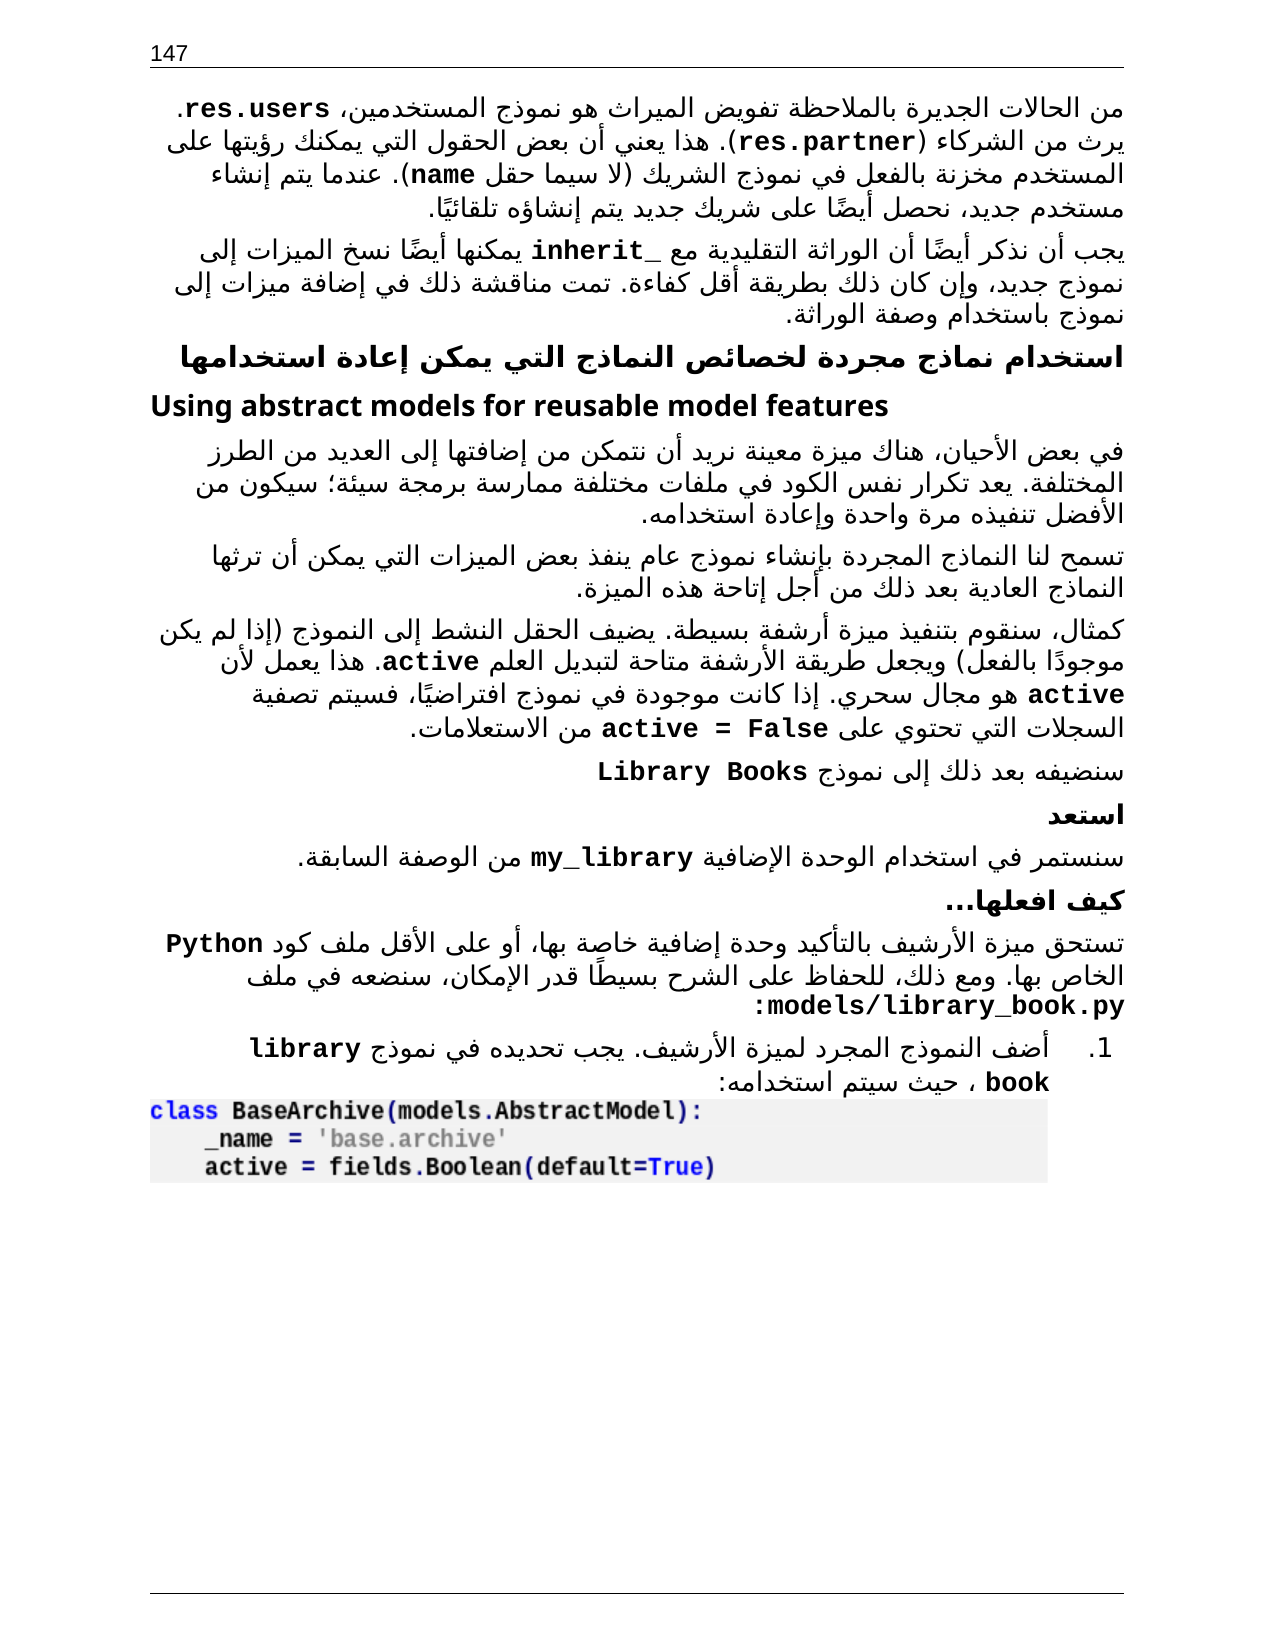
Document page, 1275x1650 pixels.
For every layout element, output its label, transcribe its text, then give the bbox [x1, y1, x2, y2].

text سنستمر في استخدام الوحدة الإضافية my_library من الوصفة السابقة. [150, 841, 1125, 874]
text استعد [150, 799, 1125, 831]
text يجب أن نذكر أيضًا أن الوراثة التقليدية مع _inherit يمكنها أيضًا نسخ الميزات إلى نموذج جديد، وإن كان ذلك بطريقة أقل كفاءة. تمت مناقشة ذلك في إضافة ميزات إلى نموذج باستخدام وصفة الوراثة. [150, 234, 1125, 330]
text تسمح لنا النماذج المجردة بإنشاء نموذج عام ينفذ بعض الميزات التي يمكن أن ترثها النماذج العادية بعد ذلك من أجل إتاحة هذه الميزة. [150, 540, 1125, 603]
text Using abstract models for reusable model features [150, 385, 1125, 425]
text كيف افعلها... [150, 885, 1125, 916]
text في بعض الأحيان، هناك ميزة معينة نريد أن نتمكن من إضافتها إلى العديد من الطرز المختلفة. يعد تكرار نفس الكود في ملفات مختلفة ممارسة برمجة سيئة؛ سيكون من الأفضل تنفيذه مرة واحدة وإعادة استخدامه. [150, 435, 1125, 530]
text كمثال، سنقوم بتنفيذ ميزة أرشفة بسيطة. يضيف الحقل النشط إلى النموذج (إذا لم يكن موجودًا بالفعل) ويجعل طريقة الأرشفة متاحة لتبديل العلم active. هذا يعمل لأن active هو مجال سحري. إذا كانت موجودة في نموذج افتراضيًا، فسيتم تصفية السجلات التي تحتوي على active = False من الاستعلامات. [150, 614, 1125, 745]
text تستحق ميزة الأرشيف بالتأكيد وحدة إضافية خاصة بها، أو على الأقل ملف كود Python الخاص بها. ومع ذلك، للحفاظ على الشرح بسيطًا قدر الإمكان، سنضعه في ملف models/library_book.py: [150, 927, 1125, 1022]
text استخدام نماذج مجردة لخصائص النماذج التي يمكن إعادة استخدامها [150, 341, 1125, 375]
list أضف النموذج المجرد لميزة الأرشيف. يجب تحديده في نموذج library book ، حيث سيتم استخدامه: [150, 1033, 1087, 1099]
text سنضيفه بعد ذلك إلى نموذج Library Books [150, 756, 1125, 789]
text من الحالات الجديرة بالملاحظة تفويض الميراث هو نموذج المستخدمين، res.users. يرث من الشركاء (res.partner). هذا يعني أن بعض الحقول التي يمكنك رؤيتها على المستخدم مخزنة بالفعل في نموذج الشريك (لا سيما حقل name). عندما يتم إنشاء مستخدم جديد، نحصل أيضًا على شريك جديد يتم إنشاؤه تلقائيًا. [150, 92, 1125, 224]
